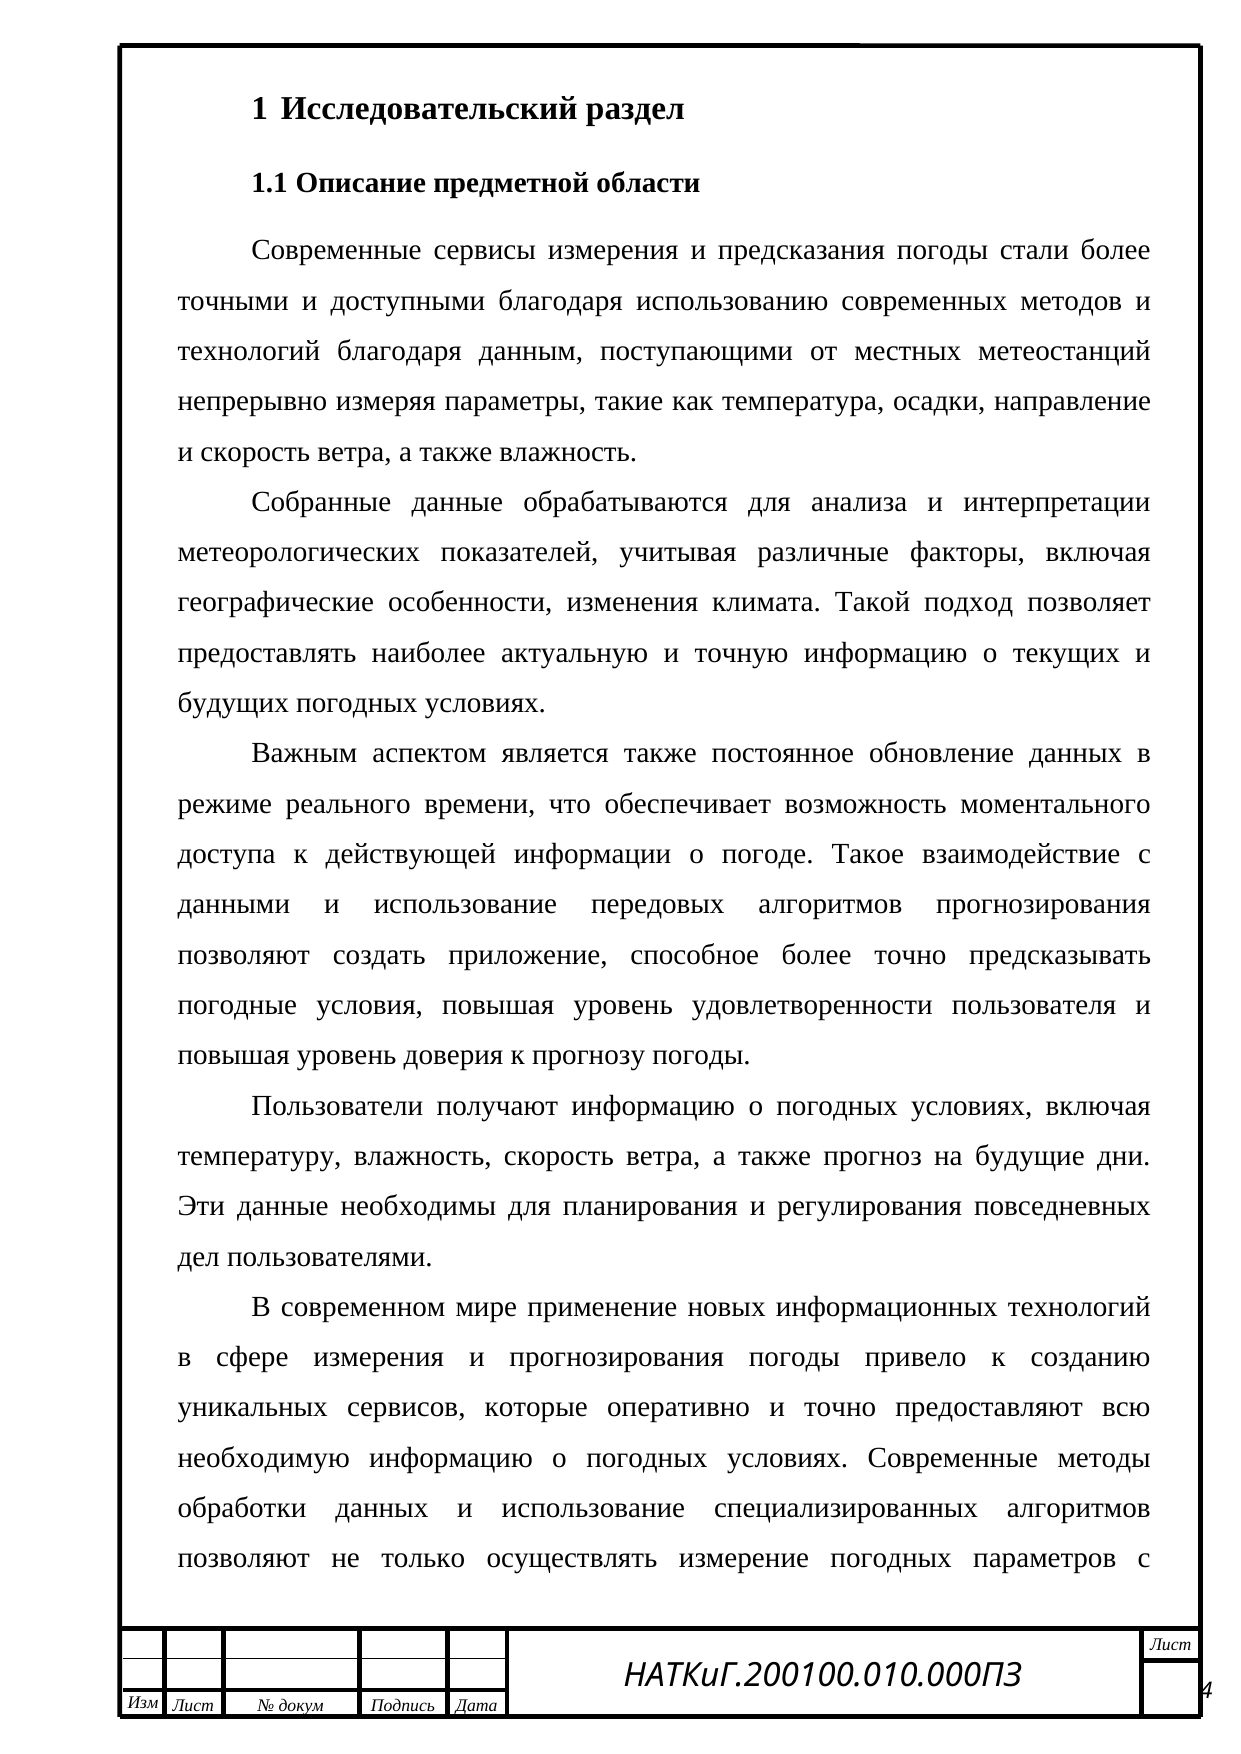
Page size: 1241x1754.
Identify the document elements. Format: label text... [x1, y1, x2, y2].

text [177, 1289, 1152, 1574]
text Важным аспектом является также постоянное обновление данных в режиме реального времени, что обеспечивает возможность моментального доступа к действующей информации о погоде. Такое взаимодействие с данными и использование передовых алгоритмов прогнозирования позволяют создать приложение, способное более точно предсказывать погодные условия, повышая уровень удовлетворенности пользователя и повышая уровень доверия к прогнозу погоды. [177, 736, 1152, 1071]
text Современные сервисы измерения и предсказания погоды стали более точными и доступными благодаря использованию современных методов и технологий благодаря данным, поступающими от местных метеостанций непрерывно измеряя параметры, такие как температура, осадки, направление и скорость ветра, а также влажность. [177, 232, 1152, 467]
text Пользователи получают информацию о погодных условиях, включая температуру, влажность, скорость ветра, а также прогноз на будущие дни. Эти данные необходимы для планирования и регулирования повседневных дел пользователями. [177, 1088, 1152, 1272]
text Собранные данные обрабатываются для анализа и интерпретации метеорологических показателей, учитывая различные факторы, включая географические особенности, изменения климата. Такой подход позволяет предоставлять наиболее актуальную и точную информацию о текущих и будущих погодных условиях. [177, 484, 1152, 719]
subtitle Исследовательский раздел [222, 89, 1152, 127]
subtitle Описание предметной области [251, 165, 1152, 199]
